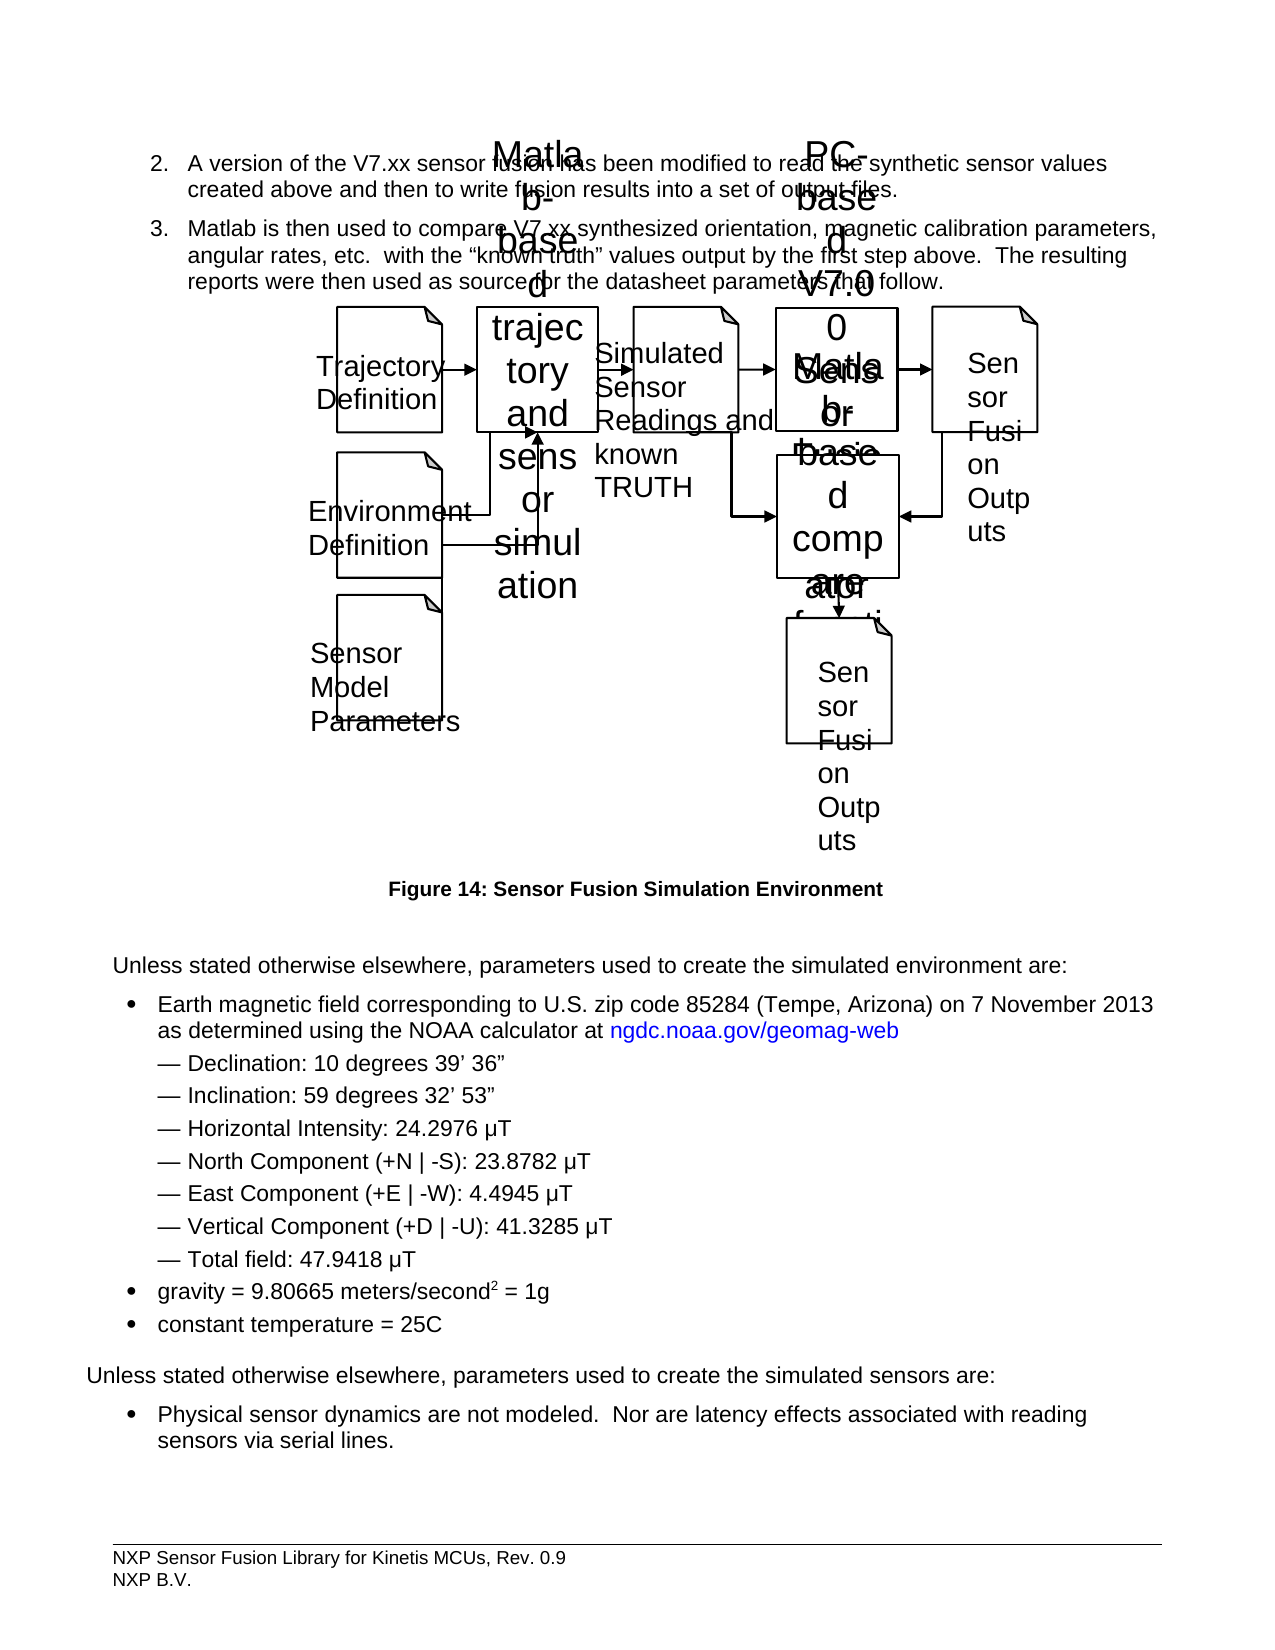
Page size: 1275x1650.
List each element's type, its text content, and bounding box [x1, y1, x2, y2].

list Earth magnetic field corresponding to U.S. zip code 85284 (Tempe, Arizona) on 7 November 2013 as determined using the NOAA calculator at ngdc.noaa.gov/geomag-web [127, 991, 1162, 1044]
list Declination: 10 degrees 39’ 36” [157, 1050, 1162, 1076]
list Matlab is then used to compare V7.xx synthesized orientation, magnetic calibration parameters, angular rates, etc. with the “known truth” values output by the first step above. The resulting reports were then used as source for the datasheet parameters that follow. [150, 215, 1162, 294]
text Unless stated otherwise elsewhere, parameters used to create the simulated environment are: [112, 952, 1162, 978]
list Inclination: 59 degrees 32’ 53” [157, 1082, 1162, 1109]
list A version of the V7.xx sensor fusion has been modified to read the synthetic sensor values created above and then to write fusion results into a set of output files. [150, 150, 1162, 203]
text Unless stated otherwise elsewhere, parameters used to create the simulated sensors are: [86, 1362, 1162, 1388]
list constant temperature = 25C [127, 1311, 1162, 1337]
list Physical sensor dynamics are not modeled. Nor are latency effects associated with reading sensors via serial lines. [127, 1401, 1162, 1454]
list gravity = 9.80665 meters/second2 = 1g [127, 1278, 1162, 1304]
list Horizontal Intensity: 24.2976 μT [157, 1115, 1162, 1141]
list North Component (+N | -S): 23.8782 μT [157, 1148, 1162, 1174]
list Vertical Component (+D | -U): 41.3285 μT [157, 1213, 1162, 1239]
list Total field: 47.9418 μT [157, 1246, 1162, 1272]
list East Component (+E | -W): 4.4945 μT [157, 1180, 1162, 1207]
title Figure 14: Sensor Fusion Simulation Environment [109, 877, 1162, 901]
